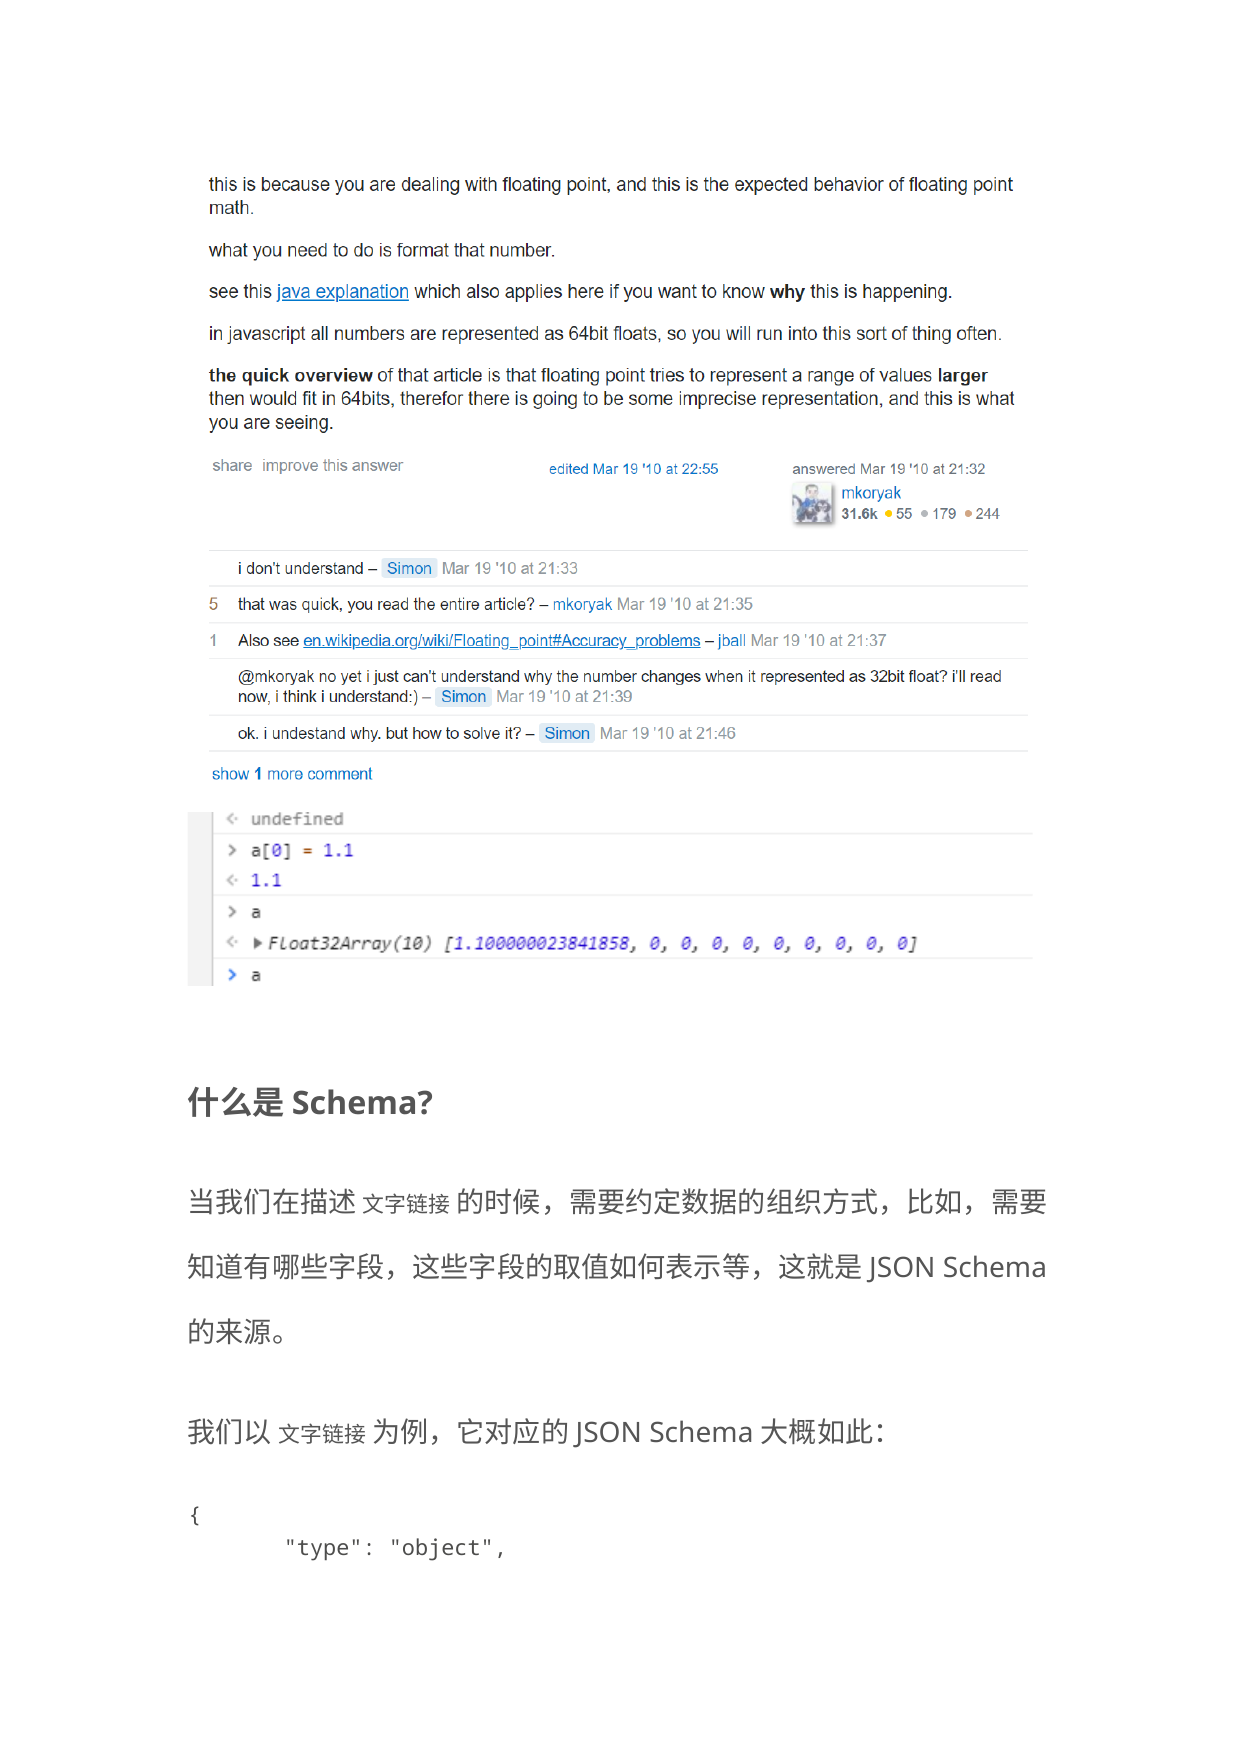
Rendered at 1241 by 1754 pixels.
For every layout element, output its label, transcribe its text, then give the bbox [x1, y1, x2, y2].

picture [187, 812, 1033, 986]
picture [187, 162, 1052, 788]
text 我们以 文字链接 为例，它对应的 JSON Schema 大概如此： [187, 1398, 1053, 1463]
subtitle 什么是 Schema? [187, 1068, 1053, 1133]
text 当我们在描述 文字链接 的时候，需要约定数据的组织方式，比如，需要知道有哪些字段，这些字段的取值如何表示等，这就是 JSON Schema 的来源。 [187, 1168, 1053, 1363]
